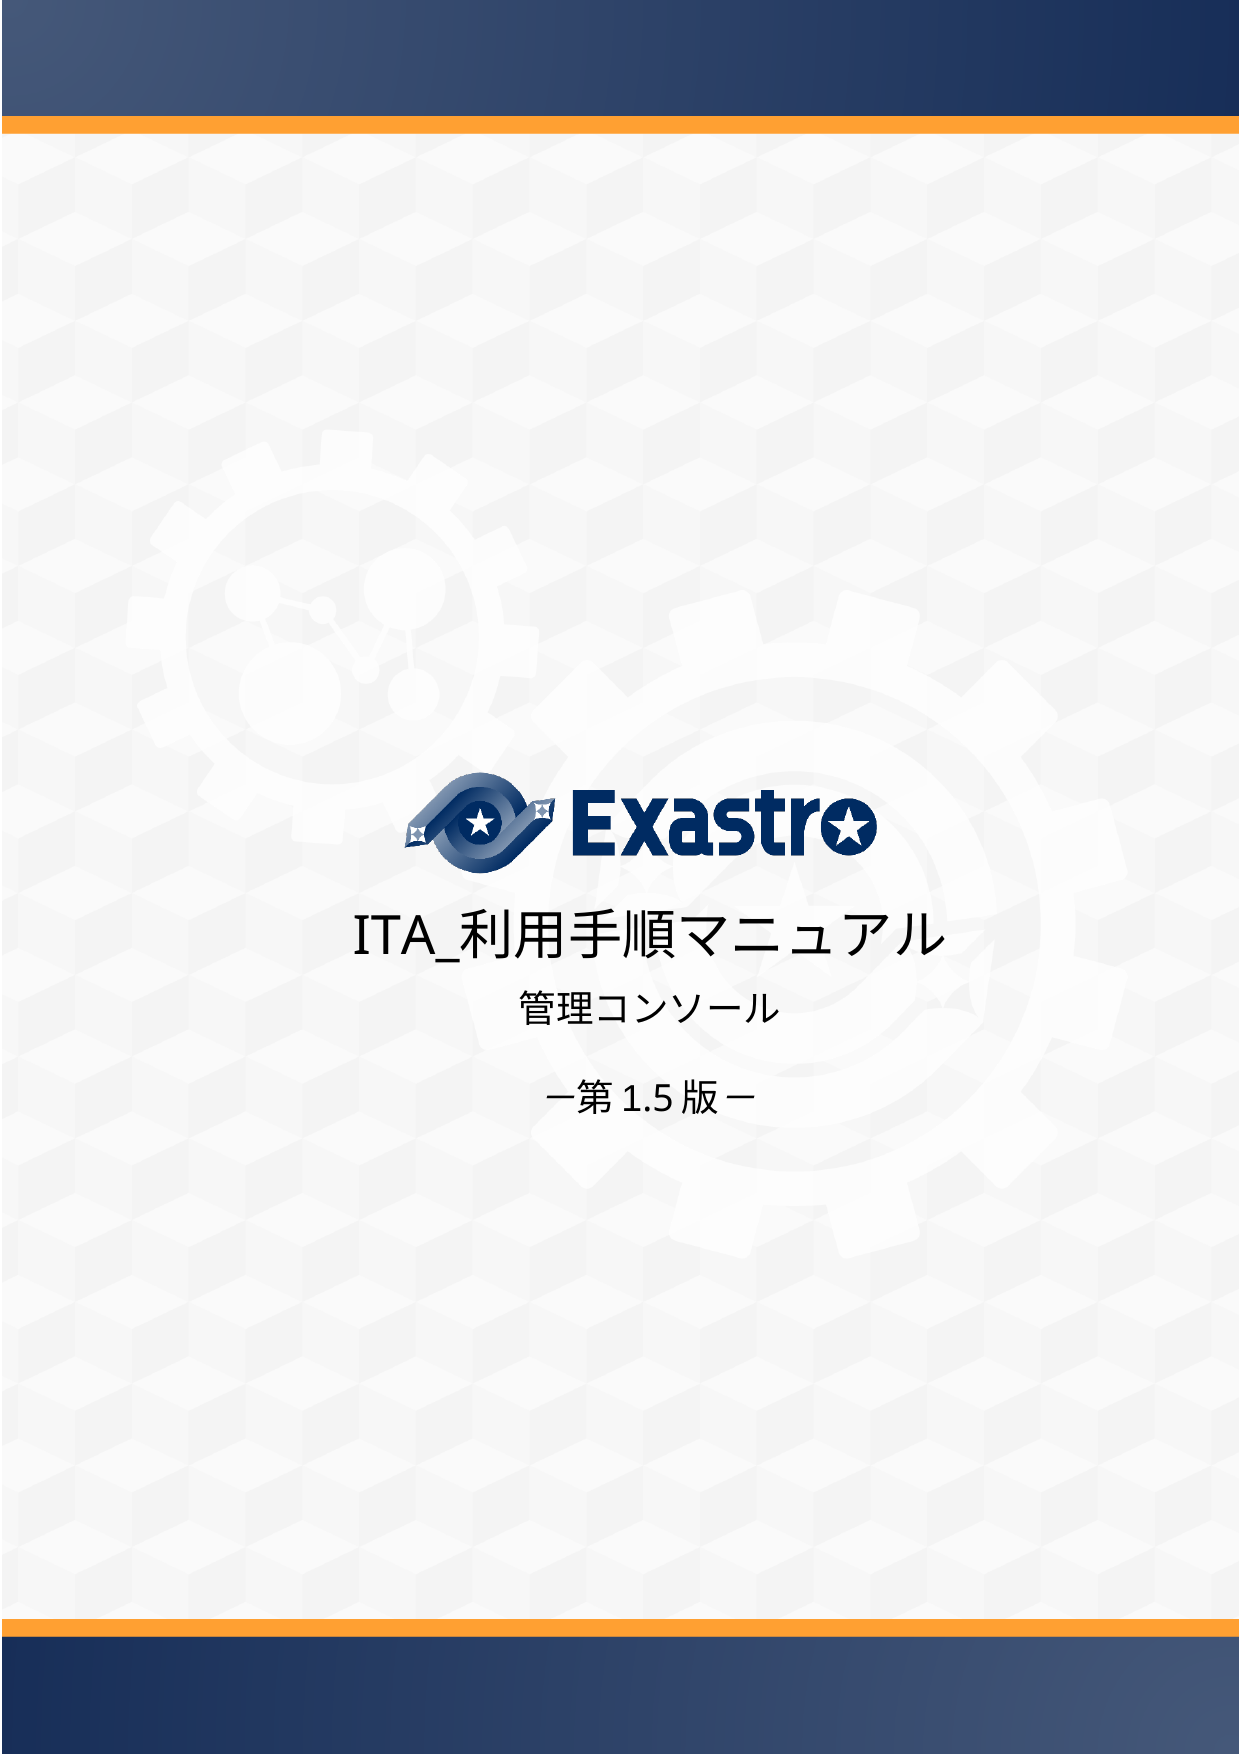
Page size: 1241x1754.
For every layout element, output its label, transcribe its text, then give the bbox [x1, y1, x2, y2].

picture [2, 0, 1239, 1754]
text 管理コンソール [148, 976, 1152, 1036]
text ITA_利用手順マニュアル [148, 887, 1152, 976]
